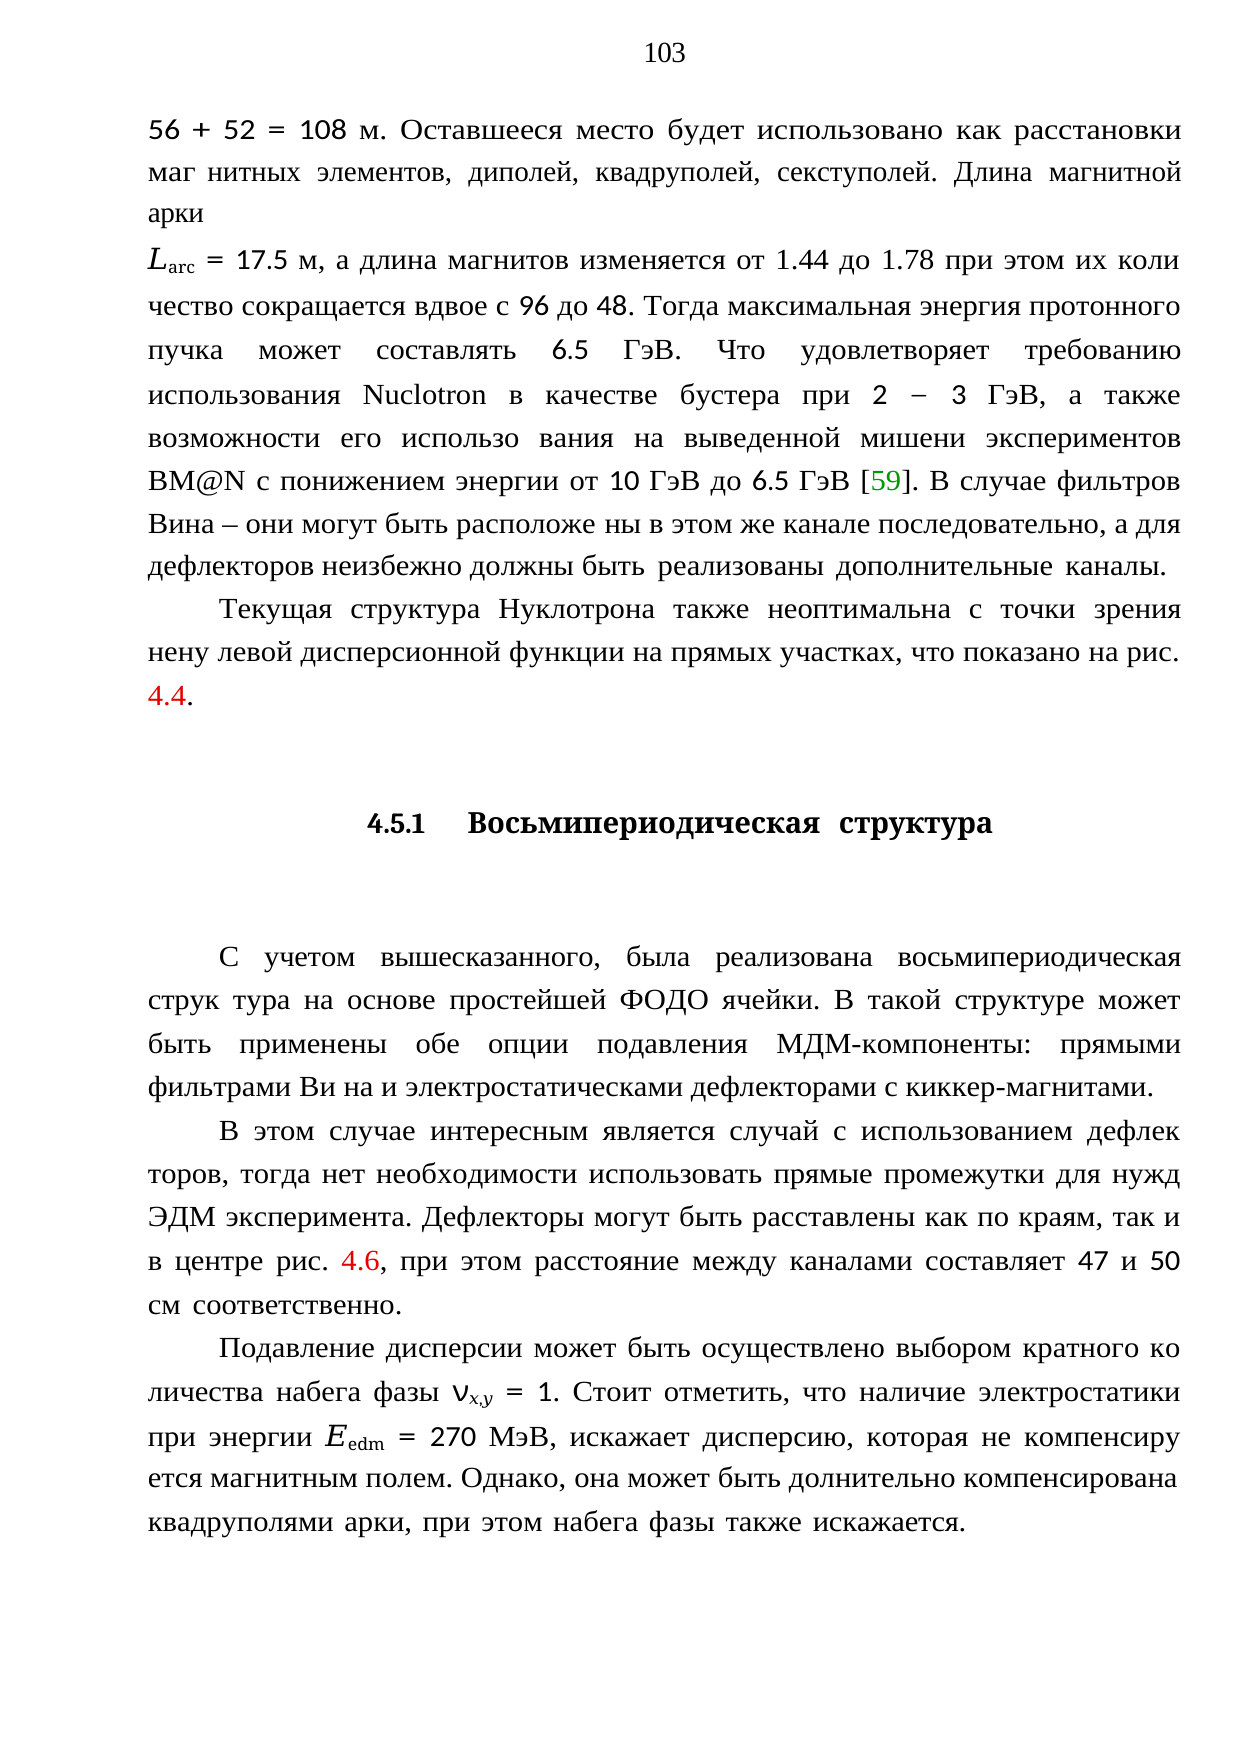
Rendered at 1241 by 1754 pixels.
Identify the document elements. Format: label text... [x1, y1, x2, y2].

text В этом случае интересным является случай с использованием дефлек­ торов, тогда нет необходимости использовать прямые промежутки для нужд ЭДМ эксперимента. Дефлекторы могут быть расставлены как по краям, так и в центре рис. 4.6, при этом расстояние между каналами составляет 47 и 50 см соответственно. [148, 1113, 1181, 1321]
subtitle Восьмипериодическая структура [367, 807, 1240, 840]
text 56 + 52 = 108 м. Оставшееся место будет использовано как расстановки маг­ нитных элементов, диполей, квадруполей, секступолей. Длина магнитной арки [148, 111, 1182, 229]
text С учетом вышесказанного, была реализована восьмипериодическая струк­ тура на основе простейшей ФОДО ячейки. В такой структуре может быть применены обе опции подавления МДМ-компоненты: прямыми фильтрами Ви­ на и электростатическами дефлекторами с киккер-магнитами. [148, 939, 1181, 1103]
text 𝐿arc = 17.5 м, а длина магнитов изменяется от 1.44 до 1.78 при этом их коли­ чество сокращается вдвое с 96 до 48. Тогда максимальная энергия протонного пучка может составлять 6.5 ГэВ. Что удовлетворяет требованию использования Nuclotron в качестве бустера при 2 − 3 ГэВ, а также возможности его использо­ вания на выведенной мишени экспериментов BM@N c понижением энергии от 10 ГэВ до 6.5 ГэВ [59]. В случае фильтров Вина – они могут быть расположе­ ны в этом же канале последовательно, а для дефлекторов неизбежно должны быть реализованы дополнительные каналы. [148, 238, 1181, 582]
text квадруполями арки, при этом набега фазы также искажается. [148, 1504, 1240, 1537]
text Текущая структура Нуклотрона также неоптимальна с точки зрения нену­ левой дисперсионной функции на прямых участках, что показано на рис. 4.4. [148, 591, 1181, 711]
text Подавление дисперсии может быть осуществлено выбором кратного ко­ личества набега фазы ν𝑥,𝑦 = 1. Стоит отметить, что наличие электростатики при энергии 𝐸edm = 270 МэВ, искажает дисперсию, которая не компенсиру­ ется магнитным полем. Однако, она может быть долнительно компенсирована [148, 1331, 1181, 1494]
